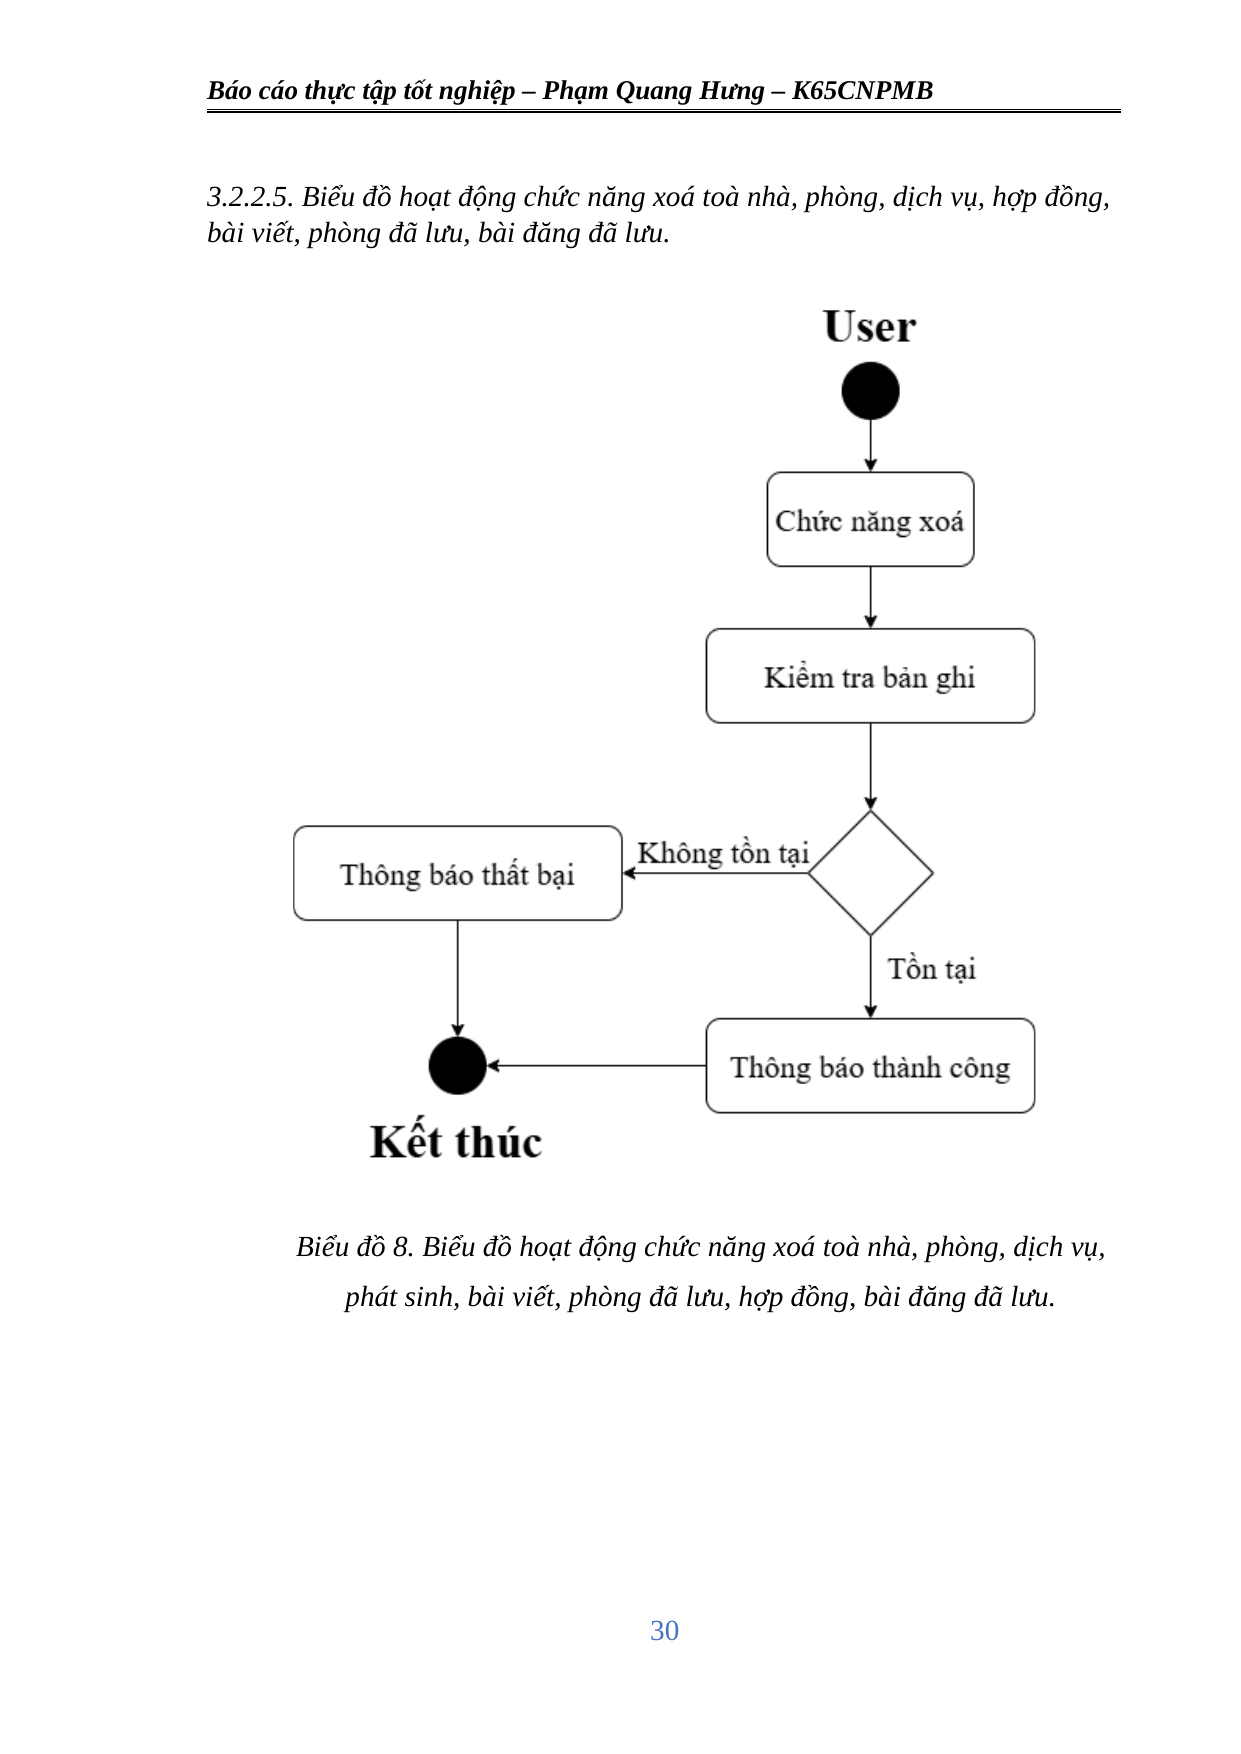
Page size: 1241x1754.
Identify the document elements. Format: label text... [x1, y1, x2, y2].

picture [293, 263, 1036, 1203]
subtitle 3.2.2.5. Biểu đồ hoạt động chức năng xoá toà nhà, phòng, dịch vụ, hợp đồng, bài viết, phòng đã lưu, bài đăng đã lưu. [207, 179, 1122, 248]
